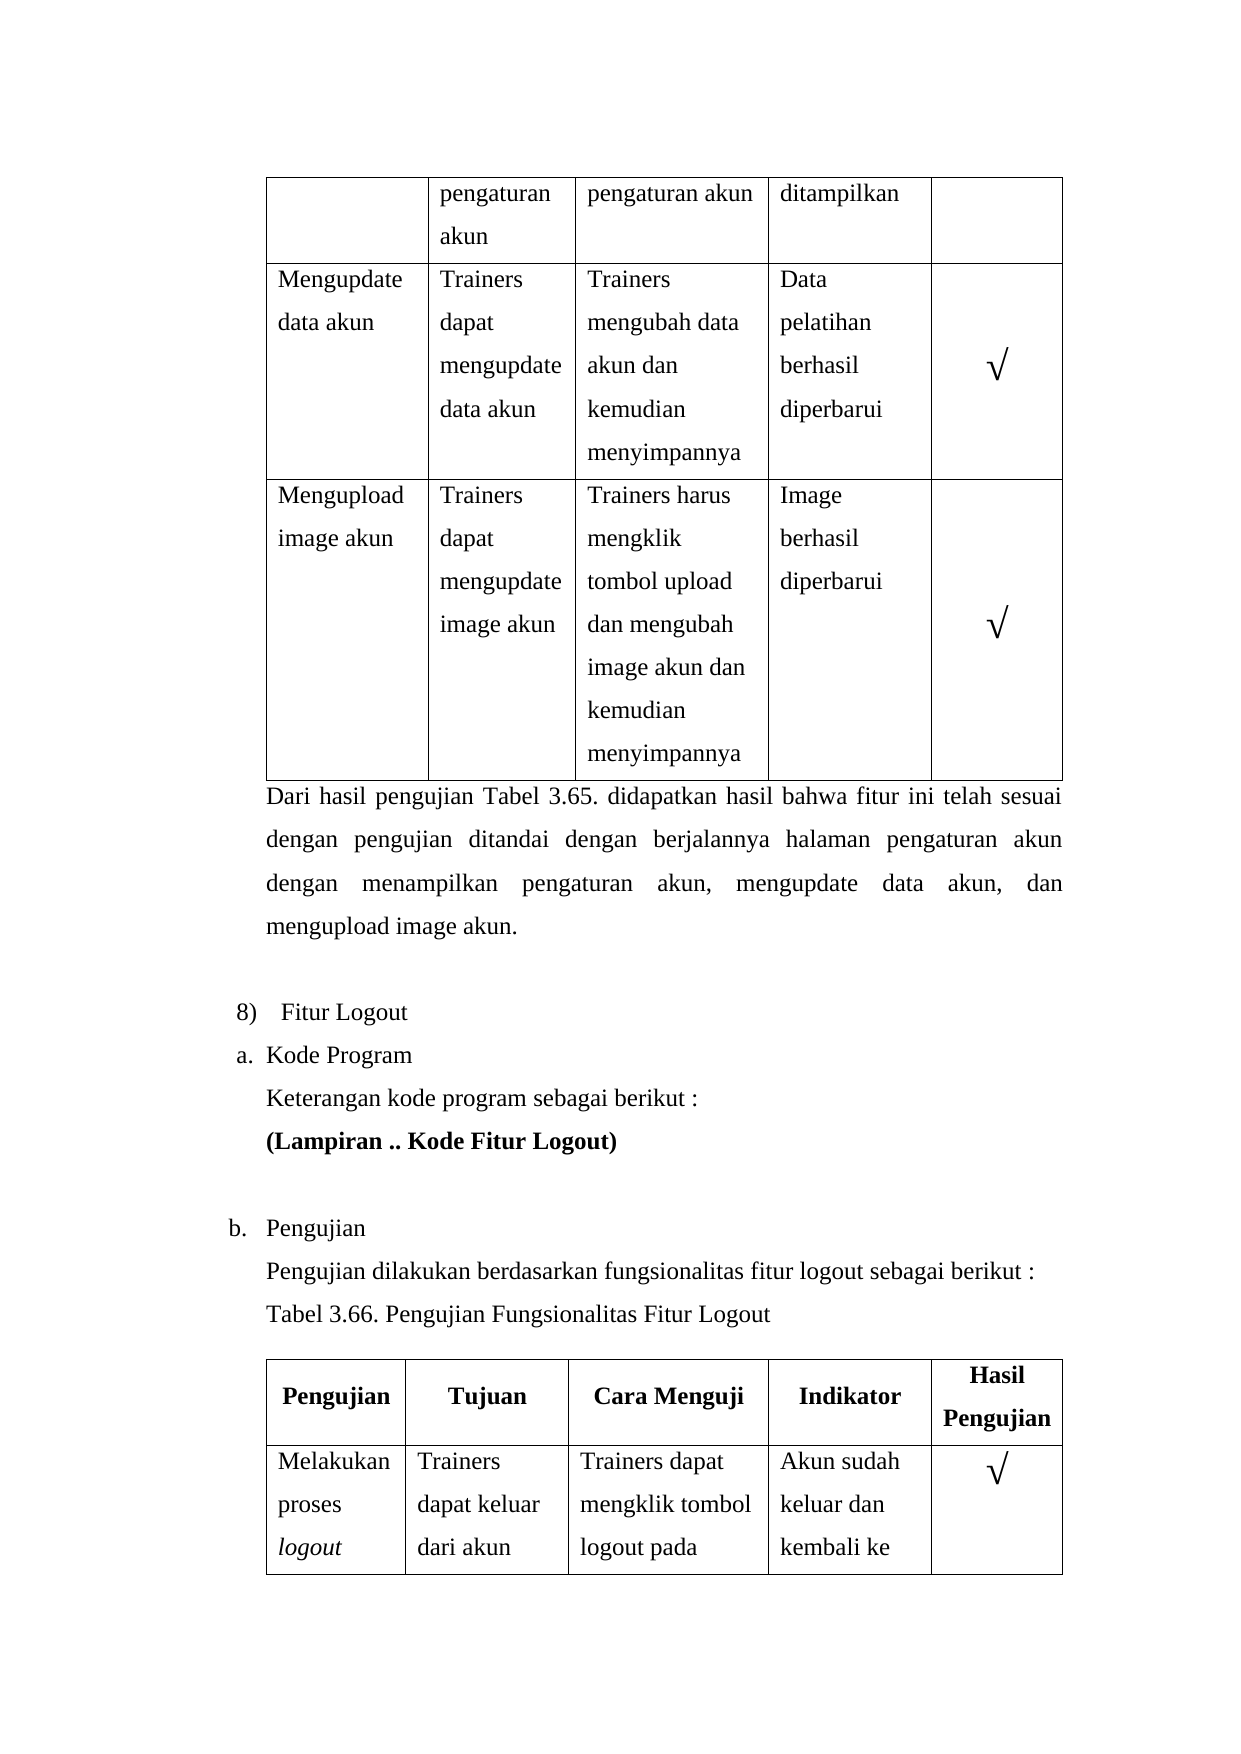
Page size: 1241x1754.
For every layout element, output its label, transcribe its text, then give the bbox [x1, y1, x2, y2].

table_header Indikator [769, 1360, 931, 1445]
list Keterangan kode program sebagai berikut : [266, 1083, 1063, 1112]
table_cell Mengupdate data akun [267, 264, 428, 479]
table_cell √ [932, 480, 1062, 780]
list (Lampiran .. Kode Fitur Logout) [266, 1126, 1063, 1155]
table_header Hasil Pengujian [932, 1360, 1062, 1445]
table_header Tujuan [406, 1360, 568, 1445]
list Tabel 3.66. Pengujian Fungsionalitas Fitur Logout [266, 1299, 1063, 1328]
table_cell Trainers dapat mengupdate image akun [429, 480, 575, 780]
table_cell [429, 178, 575, 263]
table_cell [267, 178, 428, 263]
list Fitur Logout [236, 997, 1063, 1026]
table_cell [267, 1446, 405, 1574]
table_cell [576, 178, 768, 263]
table_cell Image berhasil diperbarui [769, 480, 931, 780]
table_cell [406, 1446, 568, 1574]
table_cell Mengupload image akun [267, 480, 428, 780]
table_cell Trainers dapat mengupdate data akun [429, 264, 575, 479]
list Dari hasil pengujian Tabel 3.65. didapatkan hasil bahwa fitur ini telah sesuai dengan pengujian ditandai dengan berjalannya halaman pengaturan akun dengan menampilkan pengaturan akun, mengupdate data akun, dan mengupload image akun. [266, 781, 1063, 939]
list Pengujian dilakukan berdasarkan fungsionalitas fitur logout sebagai berikut : [266, 1256, 1063, 1284]
table_cell Data pelatihan berhasil diperbarui [769, 264, 931, 479]
list Pengujian [228, 1213, 1063, 1241]
table_header Pengujian [267, 1360, 405, 1445]
table_cell √ [932, 1446, 1062, 1574]
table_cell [769, 178, 931, 263]
table_cell √ [932, 264, 1062, 479]
table_cell Trainers harus mengklik tombol upload dan mengubah image akun dan kemudian menyimpannya [576, 480, 768, 780]
list Kode Program [236, 1040, 1063, 1069]
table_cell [569, 1446, 768, 1574]
table_header Cara Menguji [569, 1360, 768, 1445]
table_cell √ [932, 178, 1062, 263]
table_cell Trainers mengubah data akun dan kemudian menyimpannya [576, 264, 768, 479]
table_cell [769, 1446, 931, 1574]
